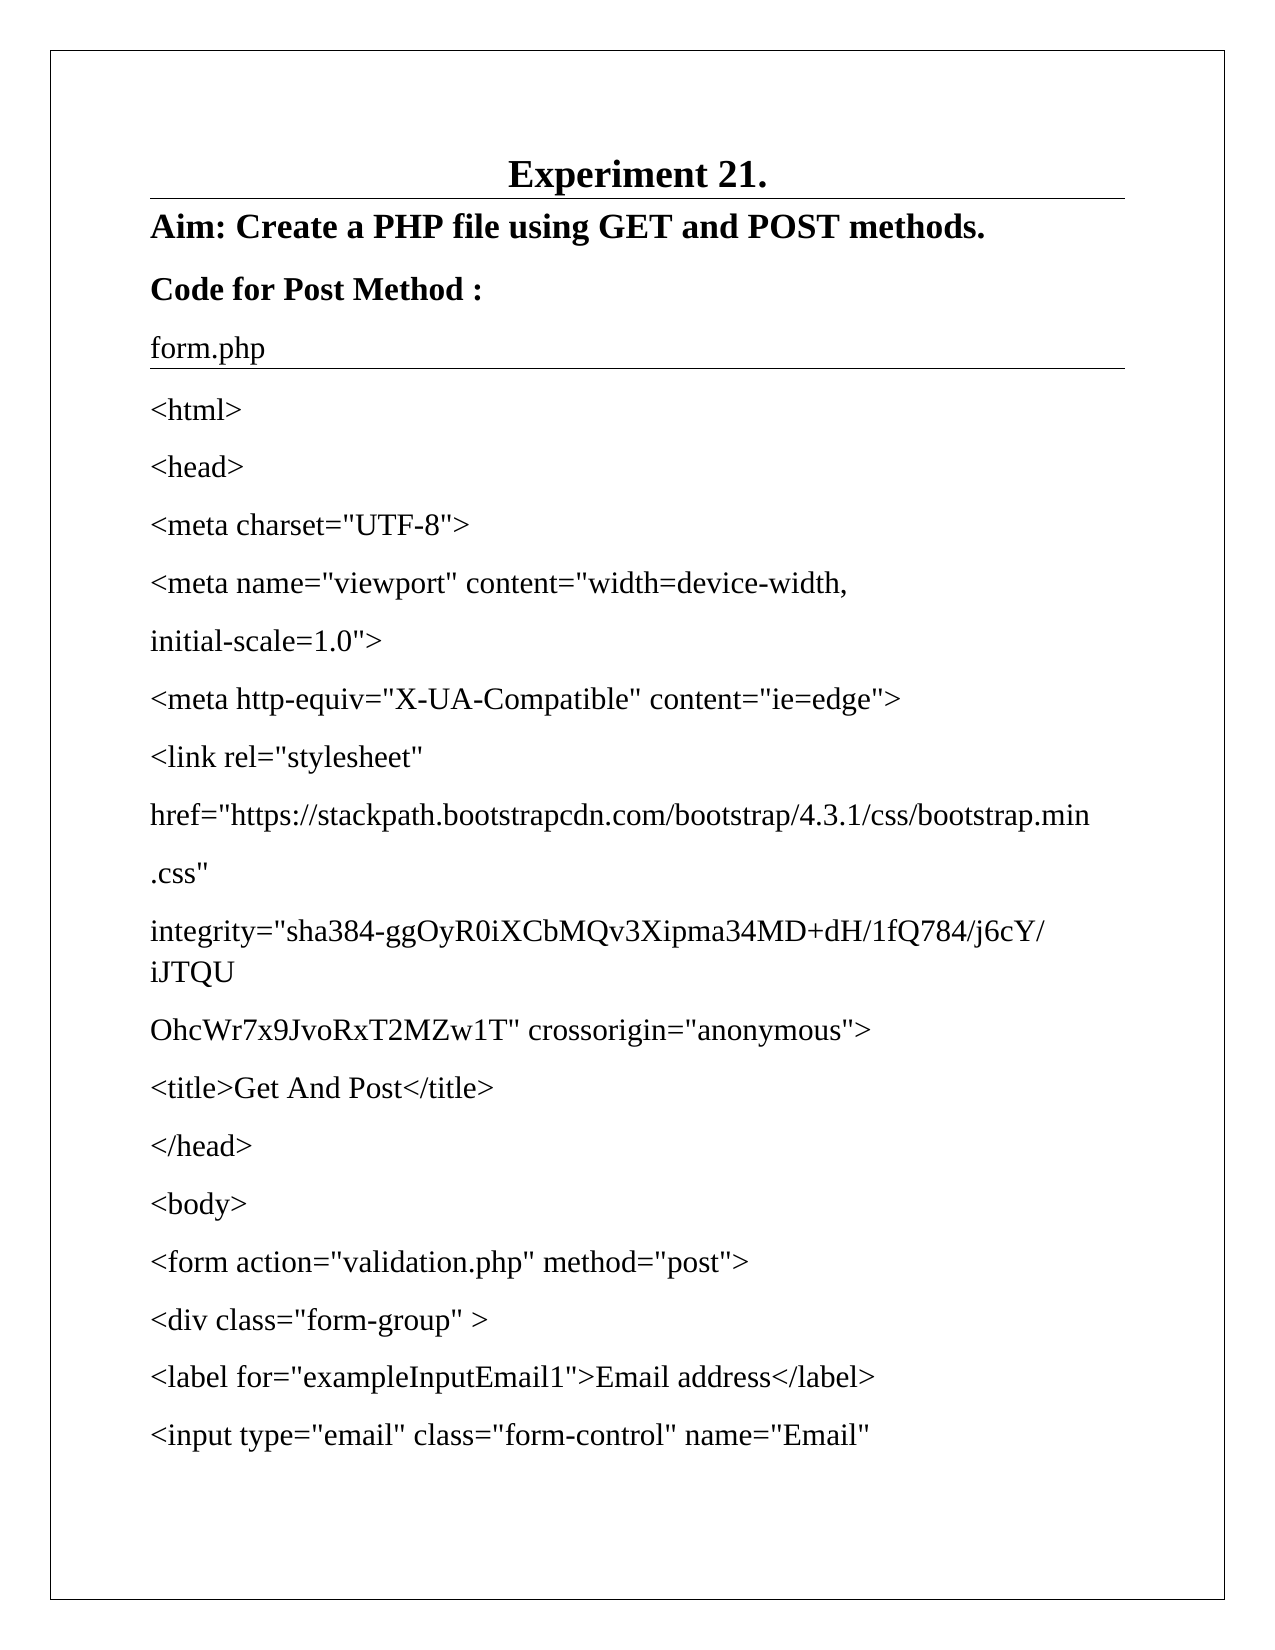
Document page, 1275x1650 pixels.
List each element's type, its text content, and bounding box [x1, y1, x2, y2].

text initial-scale=1.0"> [150, 622, 1125, 658]
text <input type="email" class="form-control" name="Email" [150, 1417, 1125, 1452]
text <div class="form-group" > [150, 1301, 1125, 1337]
text <body> [150, 1185, 1125, 1221]
text Code for Post Method : [150, 269, 1125, 307]
text Aim: Create a PHP file using GET and POST methods. [150, 205, 1125, 246]
text <form action="validation.php" method="post"> [150, 1243, 1125, 1279]
text <meta name="viewport" content="width=device-width, [150, 564, 1125, 600]
text OhcWr7x9JvoRxT2MZw1T" crossorigin="anonymous"> [150, 1011, 1125, 1047]
text form.php [150, 330, 1125, 368]
text <label for="exampleInputEmail1">Email address</label> [150, 1359, 1125, 1394]
text Experiment 21. [150, 150, 1125, 198]
text <meta charset="UTF-8"> [150, 507, 1125, 542]
text <link rel="stylesheet" [150, 738, 1125, 774]
text <meta http-equiv="X-UA-Compatible" content="ie=edge"> [150, 680, 1125, 716]
text <title>Get And Post</title> [150, 1069, 1125, 1105]
text integrity="sha384-ggOyR0iXCbMQv3Xipma34MD+dH/1fQ784/j6cY/iJTQU [150, 912, 1125, 989]
text </head> [150, 1127, 1125, 1163]
text .css" [150, 854, 1125, 890]
text <html> [150, 391, 1125, 427]
text href="https://stackpath.bootstrapcdn.com/bootstrap/4.3.1/css/bootstrap.min [150, 796, 1125, 832]
text <head> [150, 449, 1125, 484]
